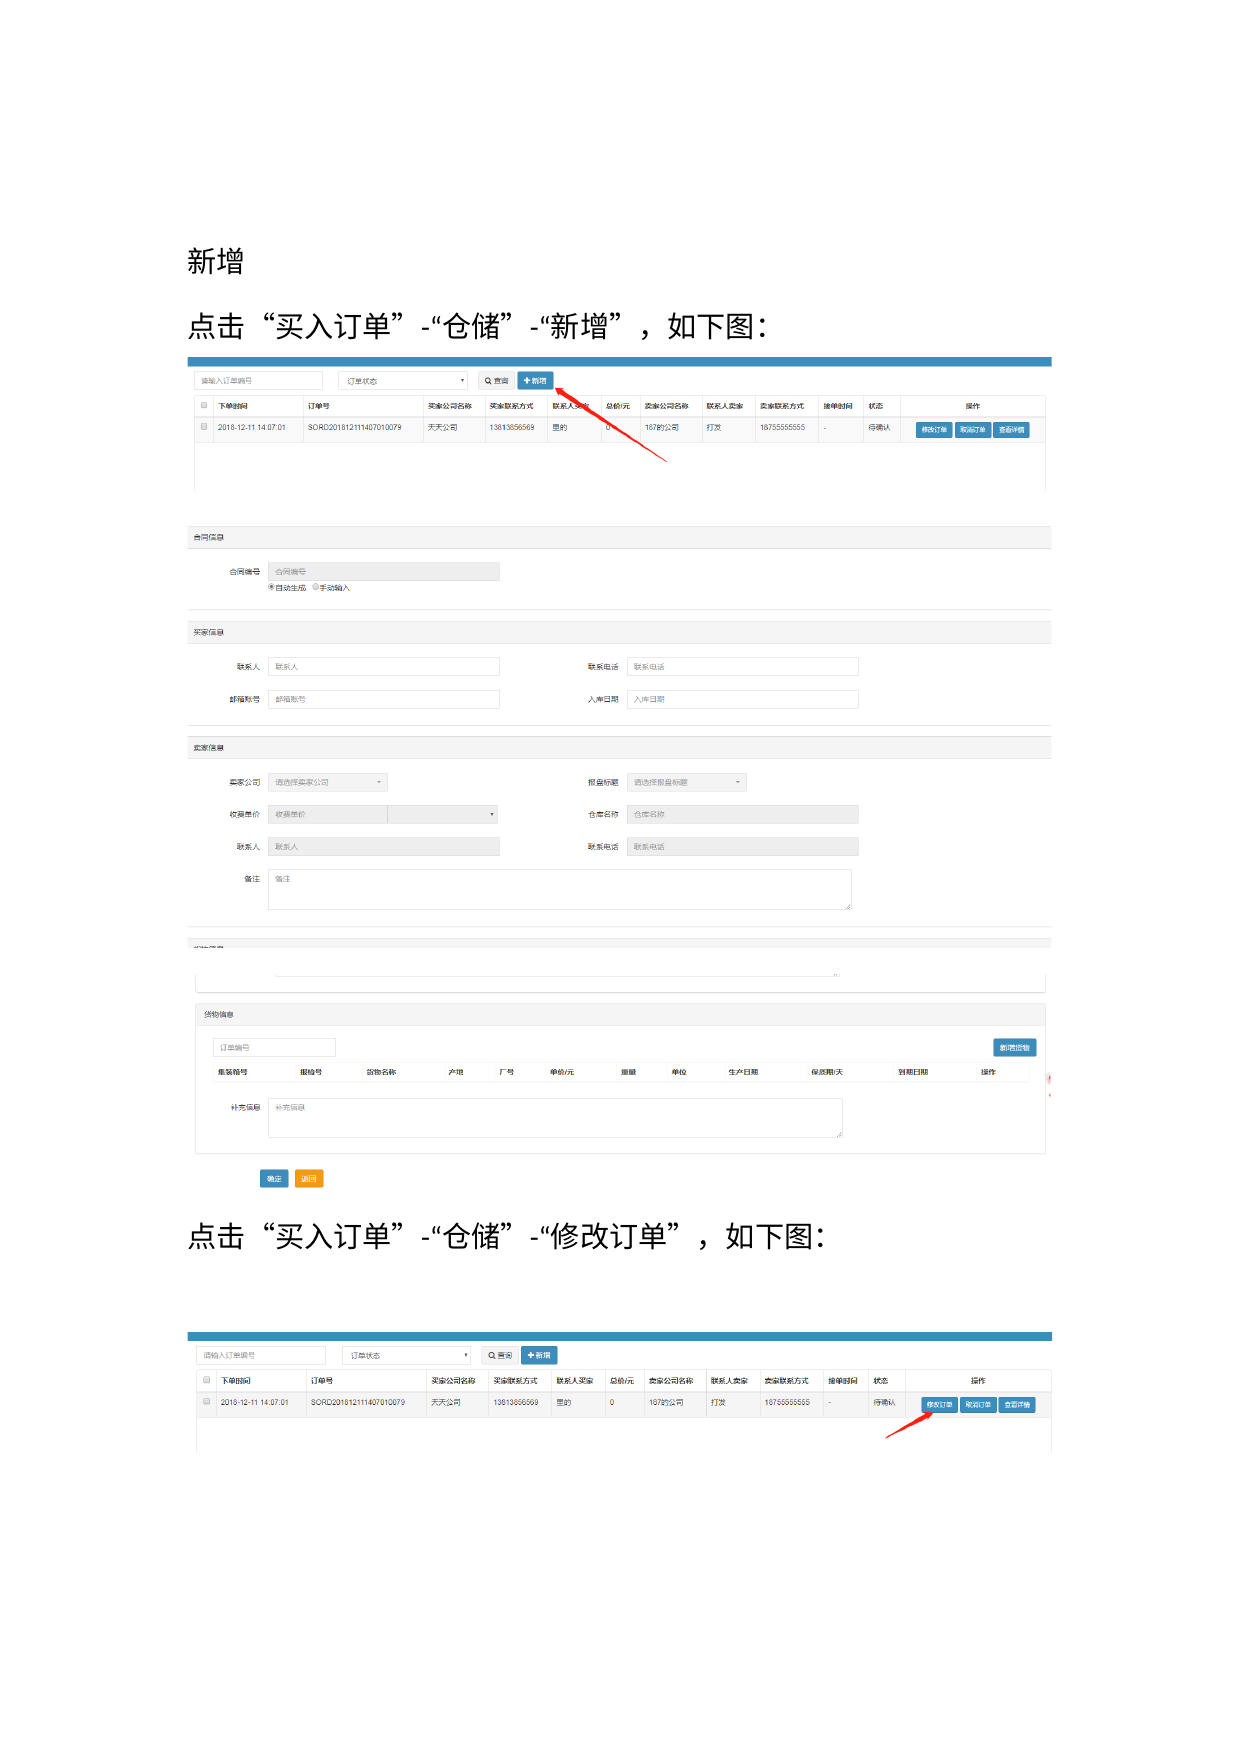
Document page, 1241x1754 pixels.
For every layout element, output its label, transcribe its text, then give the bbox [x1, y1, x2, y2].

picture [187, 519, 1052, 948]
text 新增 [187, 227, 1053, 292]
picture [187, 974, 1051, 1199]
picture [187, 1332, 1053, 1453]
text 点击“买入订单”-“仓储”-“新增”，如下图： [187, 292, 1053, 357]
picture [187, 357, 1052, 490]
text 点击“买入订单”-“仓储”-“修改订单”，如下图： [187, 1202, 1053, 1267]
